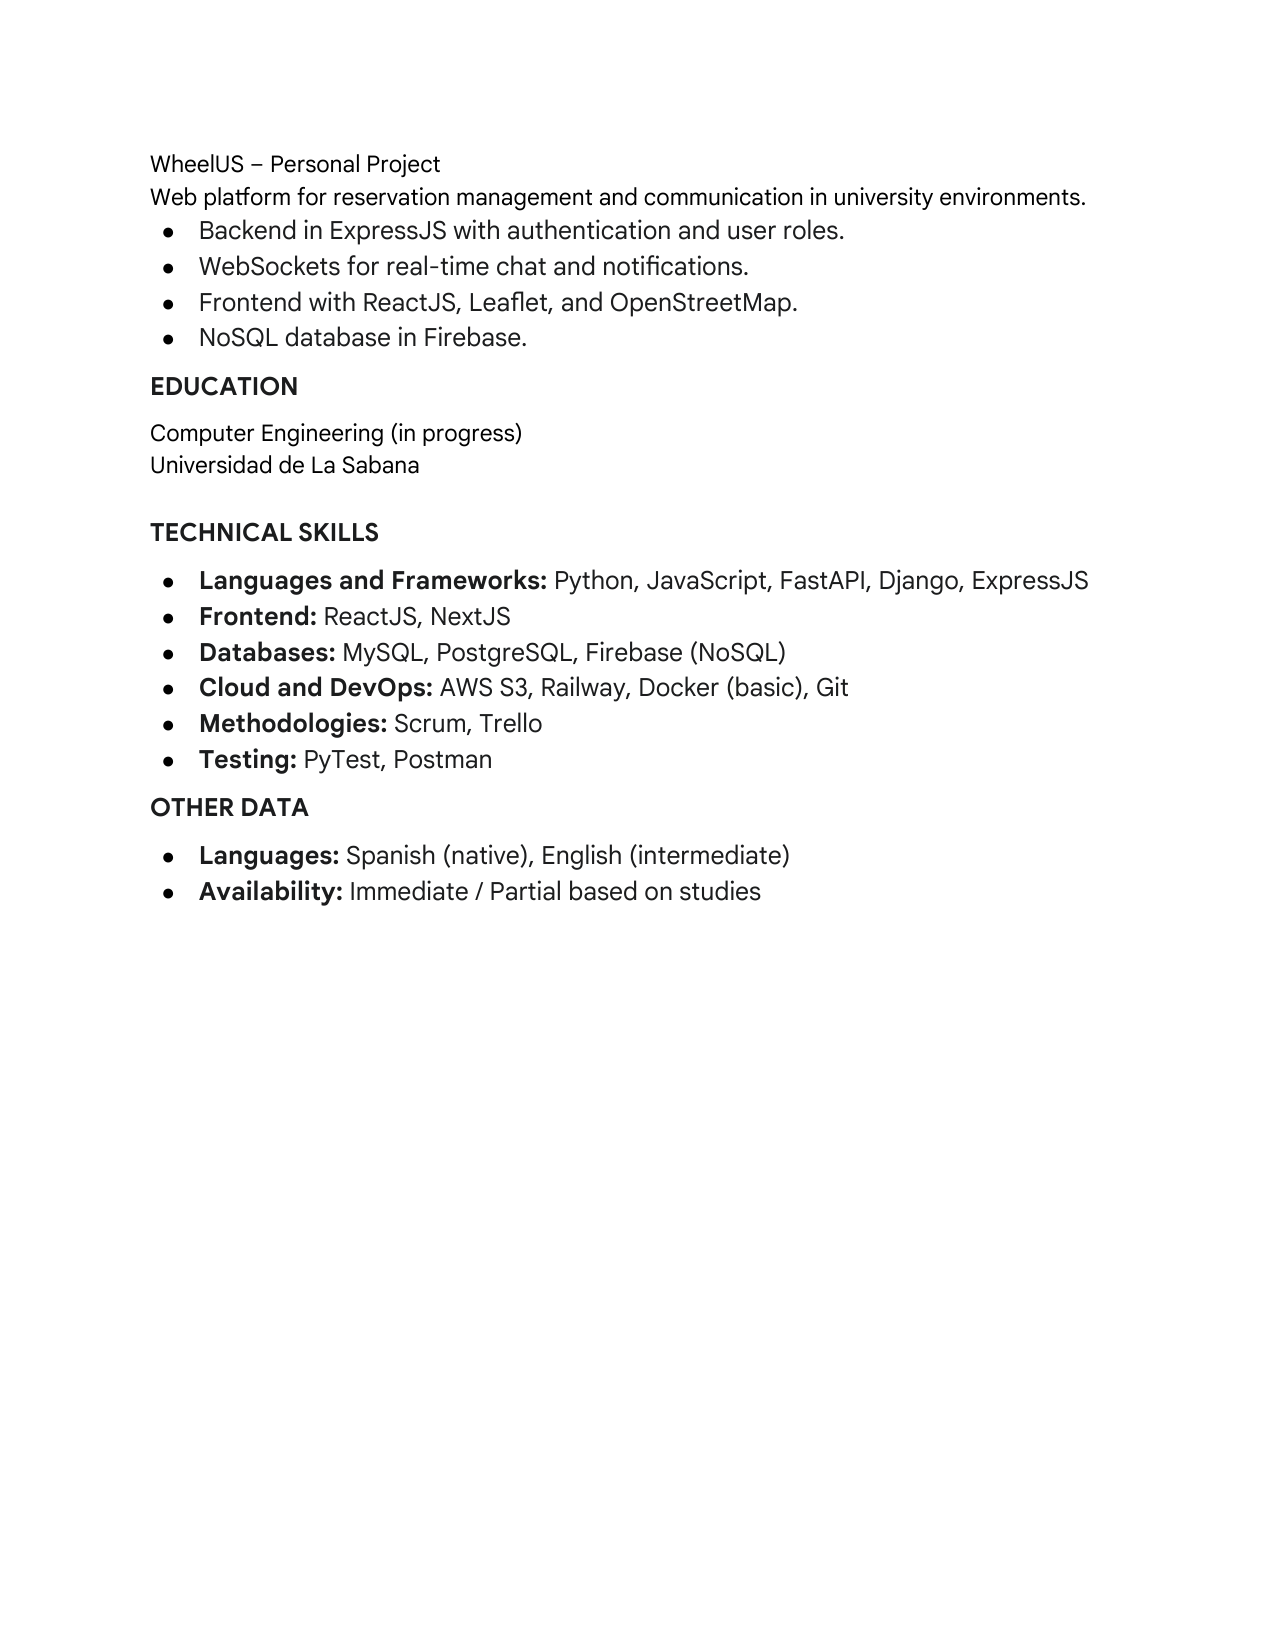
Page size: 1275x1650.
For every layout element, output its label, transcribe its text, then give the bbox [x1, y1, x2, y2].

list Backend in ExpressJS with authentication and user roles. [161, 215, 1125, 247]
list Availability: Immediate / Partial based on studies [161, 876, 1125, 908]
list Databases: MySQL, PostgreSQL, Firebase (NoSQL) [161, 637, 1125, 668]
subtitle EDUCATION [150, 371, 1125, 402]
text Universidad de La Sabana [150, 452, 1125, 481]
list Cloud and DevOps: AWS S3, Railway, Docker (basic), Git [161, 673, 1125, 704]
list Methodologies: Scrum, Trello [161, 708, 1125, 740]
list Languages: Spanish (native), English (intermediate) [161, 841, 1125, 872]
list Languages and Frameworks: Python, JavaScript, FastAPI, Django, ExpressJS [161, 565, 1125, 597]
list Testing: PyTest, Postman [161, 744, 1125, 775]
subtitle TECHNICAL SKILLS [150, 517, 1125, 548]
list Frontend: ReactJS, NextJS [161, 601, 1125, 632]
list WebSockets for real-time chat and notifications. [161, 251, 1125, 282]
text Web platform for reservation management and communication in university environments. [150, 183, 1125, 211]
list NoSQL database in Firebase. [161, 323, 1125, 354]
text WheelUS – Personal Project [150, 150, 1125, 179]
text Computer Engineering (in progress) [150, 419, 1125, 448]
subtitle OTHER DATA [150, 792, 1125, 824]
list Frontend with ReactJS, Leaflet, and OpenStreetMap. [161, 287, 1125, 318]
